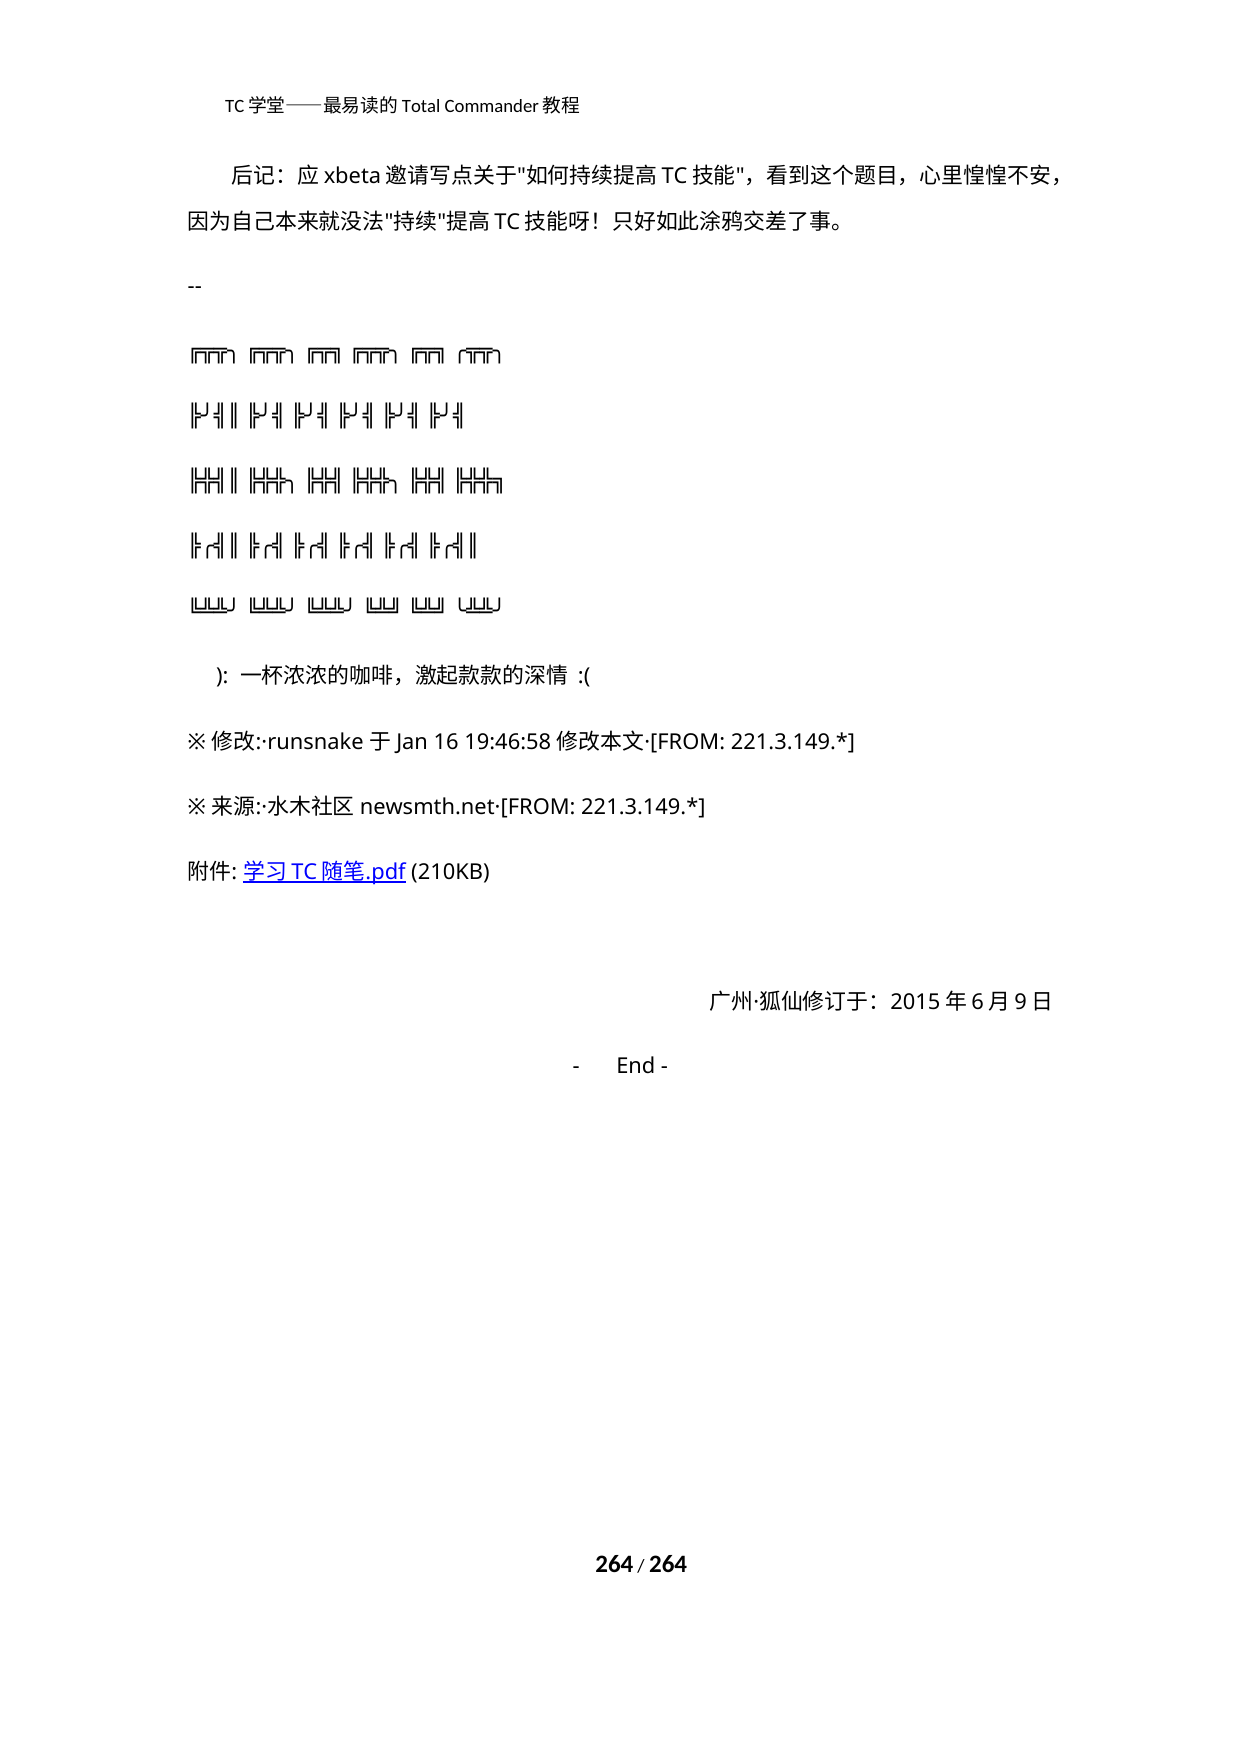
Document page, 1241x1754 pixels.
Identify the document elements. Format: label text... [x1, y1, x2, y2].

text ╠╭╣║ ╠╭╣ ╠╭╣ ╠╭╣ ╠╭╣ ╠╭╣║ [187, 525, 1053, 564]
text 广州·狐仙修订于：2015年6月9日 [187, 980, 1053, 1020]
text ※ 修改:·runsnake 于 Jan 16 19:46:58 修改本文·[FROM: 221.3.149.*] [187, 720, 1053, 759]
text -- [187, 265, 1053, 305]
text ╠╬╣║ ╠╬╬╮ ╠╬╣ ╠╬╬╮ ╠╬╣ ╠╬╬╗ [187, 460, 1053, 499]
text ╚╩╩╯ ╚╩╩╯ ╚╩╩╯ ╚╩╝ ╚╩╝ ╰╩╩╯ [187, 590, 1053, 629]
text 附件: 学习TC随笔.pdf (210KB) [187, 850, 1053, 890]
text ※ 来源:·水木社区 newsmth.net·[FROM: 221.3.149.*] [187, 785, 1053, 825]
text ): 一杯浓浓的咖啡，激起款款的深情 :( [187, 654, 1053, 694]
text ╔╦╦╮ ╔╦╦╮ ╔╦╗ ╔╦╦╮ ╔╦╗ ╭╦╦╮ [187, 330, 1053, 370]
text 后记：应xbeta邀请写点关于"如何持续提高TC技能"，看到这个题目，心里惶惶不安，因为自己本来就没法"持续"提高TC技能呀！只好如此涂鸦交差了事。 [187, 154, 1053, 240]
list End - [187, 1046, 1053, 1085]
text ╠╯╣║ ╠╯╣ ╠╯╣ ╠╯╣ ╠╯╣ ╠╯╣ [187, 395, 1053, 435]
